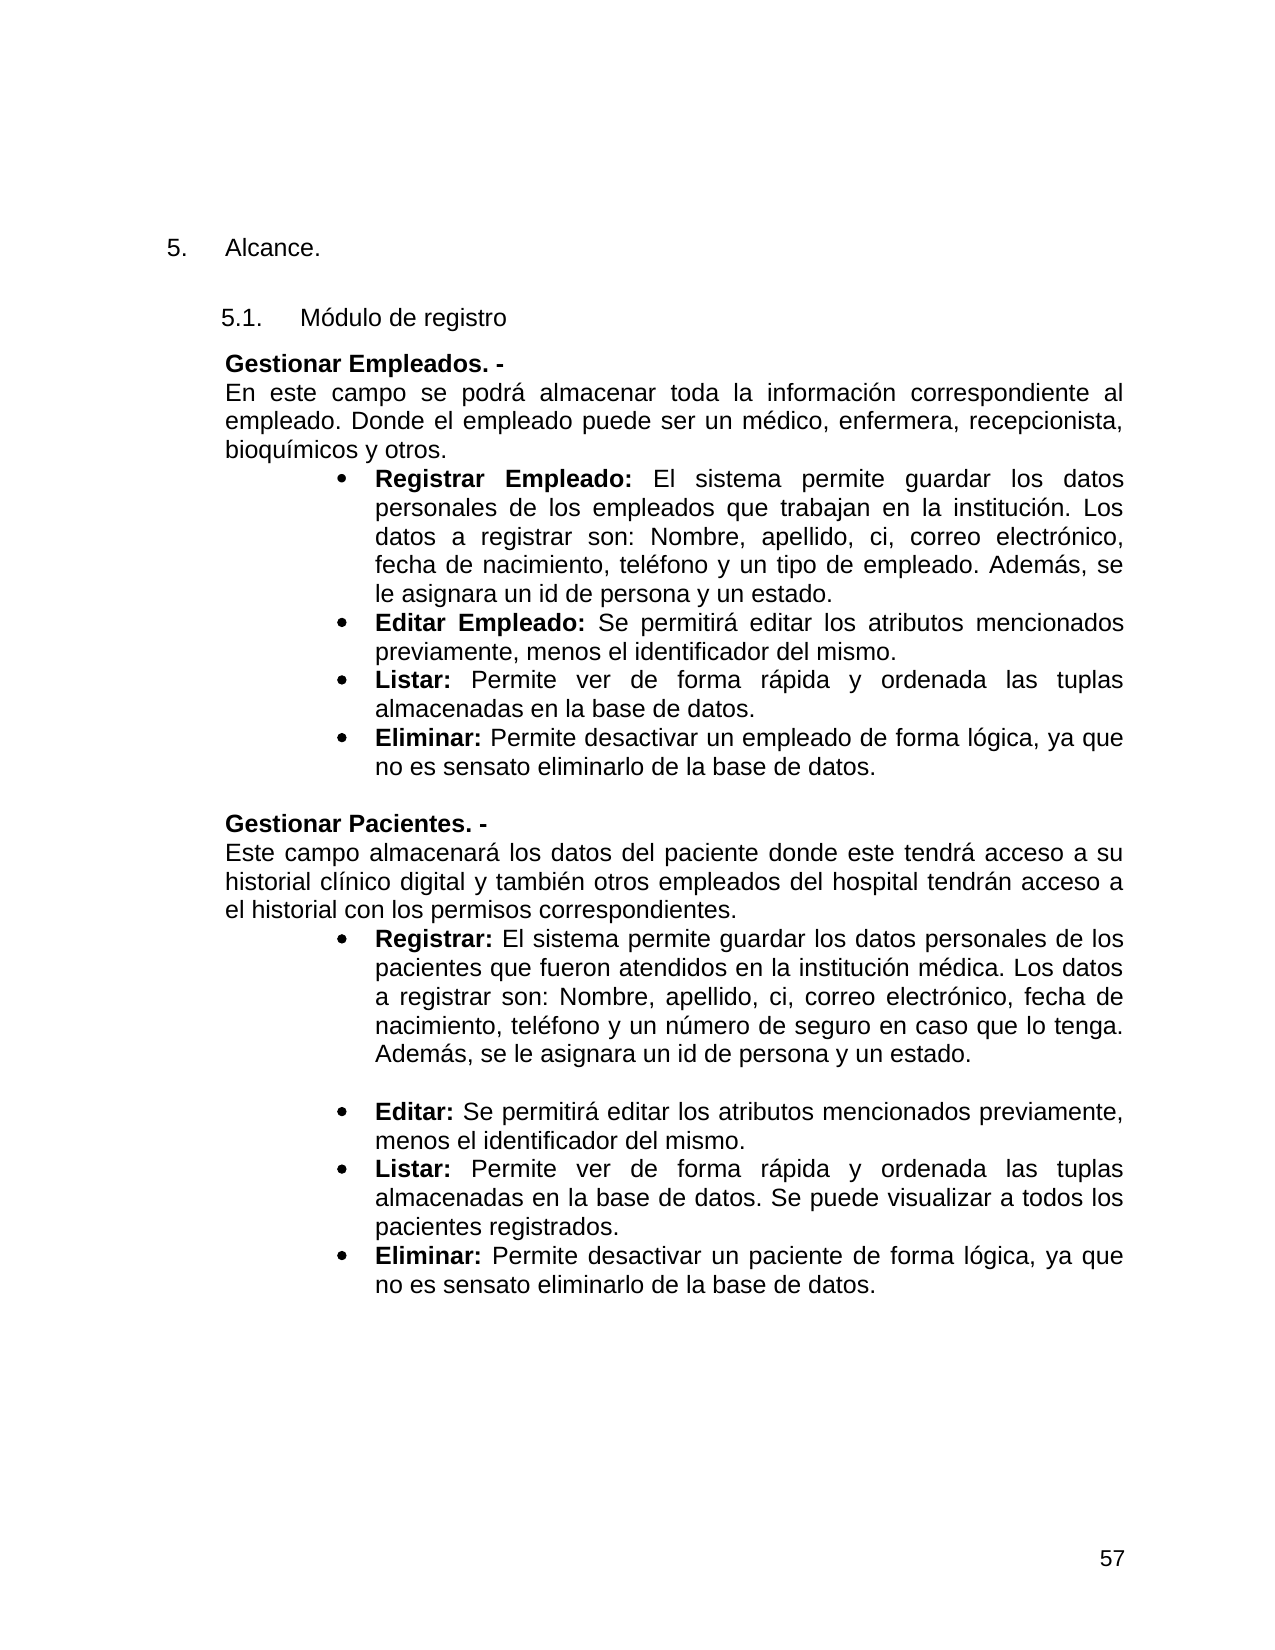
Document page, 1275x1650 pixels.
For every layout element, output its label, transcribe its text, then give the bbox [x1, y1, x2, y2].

list Eliminar: Permite desactivar un paciente de forma lógica, ya que no es sensato eliminarlo de la base de datos. [337, 1241, 1125, 1298]
list Eliminar: Permite desactivar un empleado de forma lógica, ya que no es sensato eliminarlo de la base de datos. [337, 723, 1125, 781]
list Editar: Se permitirá editar los atributos mencionados previamente, menos el identificador del mismo. [337, 1097, 1125, 1154]
text En este campo se podrá almacenar toda la información correspondiente al empleado. Donde el empleado puede ser un médico, enfermera, recepcionista, bioquímicos y otros. [225, 378, 1125, 464]
list Listar: Permite ver de forma rápida y ordenada las tuplas almacenadas en la base de datos. [337, 665, 1125, 723]
text Gestionar Pacientes. - [225, 809, 1125, 838]
subtitle Módulo de registro [262, 303, 1125, 332]
list Registrar: El sistema permite guardar los datos personales de los pacientes que fueron atendidos en la institución médica. Los datos a registrar son: Nombre, apellido, ci, correo electrónico, fecha de nacimiento, teléfono y un número de seguro en caso que lo tenga. Además, se le asignara un id de persona y un estado. [337, 924, 1125, 1068]
list Listar: Permite ver de forma rápida y ordenada las tuplas almacenadas en la base de datos. Se puede visualizar a todos los pacientes registrados. [337, 1154, 1125, 1241]
list Registrar Empleado: El sistema permite guardar los datos personales de los empleados que trabajan en la institución. Los datos a registrar son: Nombre, apellido, ci, correo electrónico, fecha de nacimiento, teléfono y un tipo de empleado. Además, se le asignara un id de persona y un estado. [337, 464, 1125, 608]
subtitle Alcance. [187, 233, 1125, 262]
text Gestionar Empleados. - [150, 349, 1125, 378]
list Editar Empleado: Se permitirá editar los atributos mencionados previamente, menos el identificador del mismo. [337, 608, 1125, 665]
text Este campo almacenará los datos del paciente donde este tendrá acceso a su historial clínico digital y también otros empleados del hospital tendrán acceso a el historial con los permisos correspondientes. [225, 838, 1125, 924]
